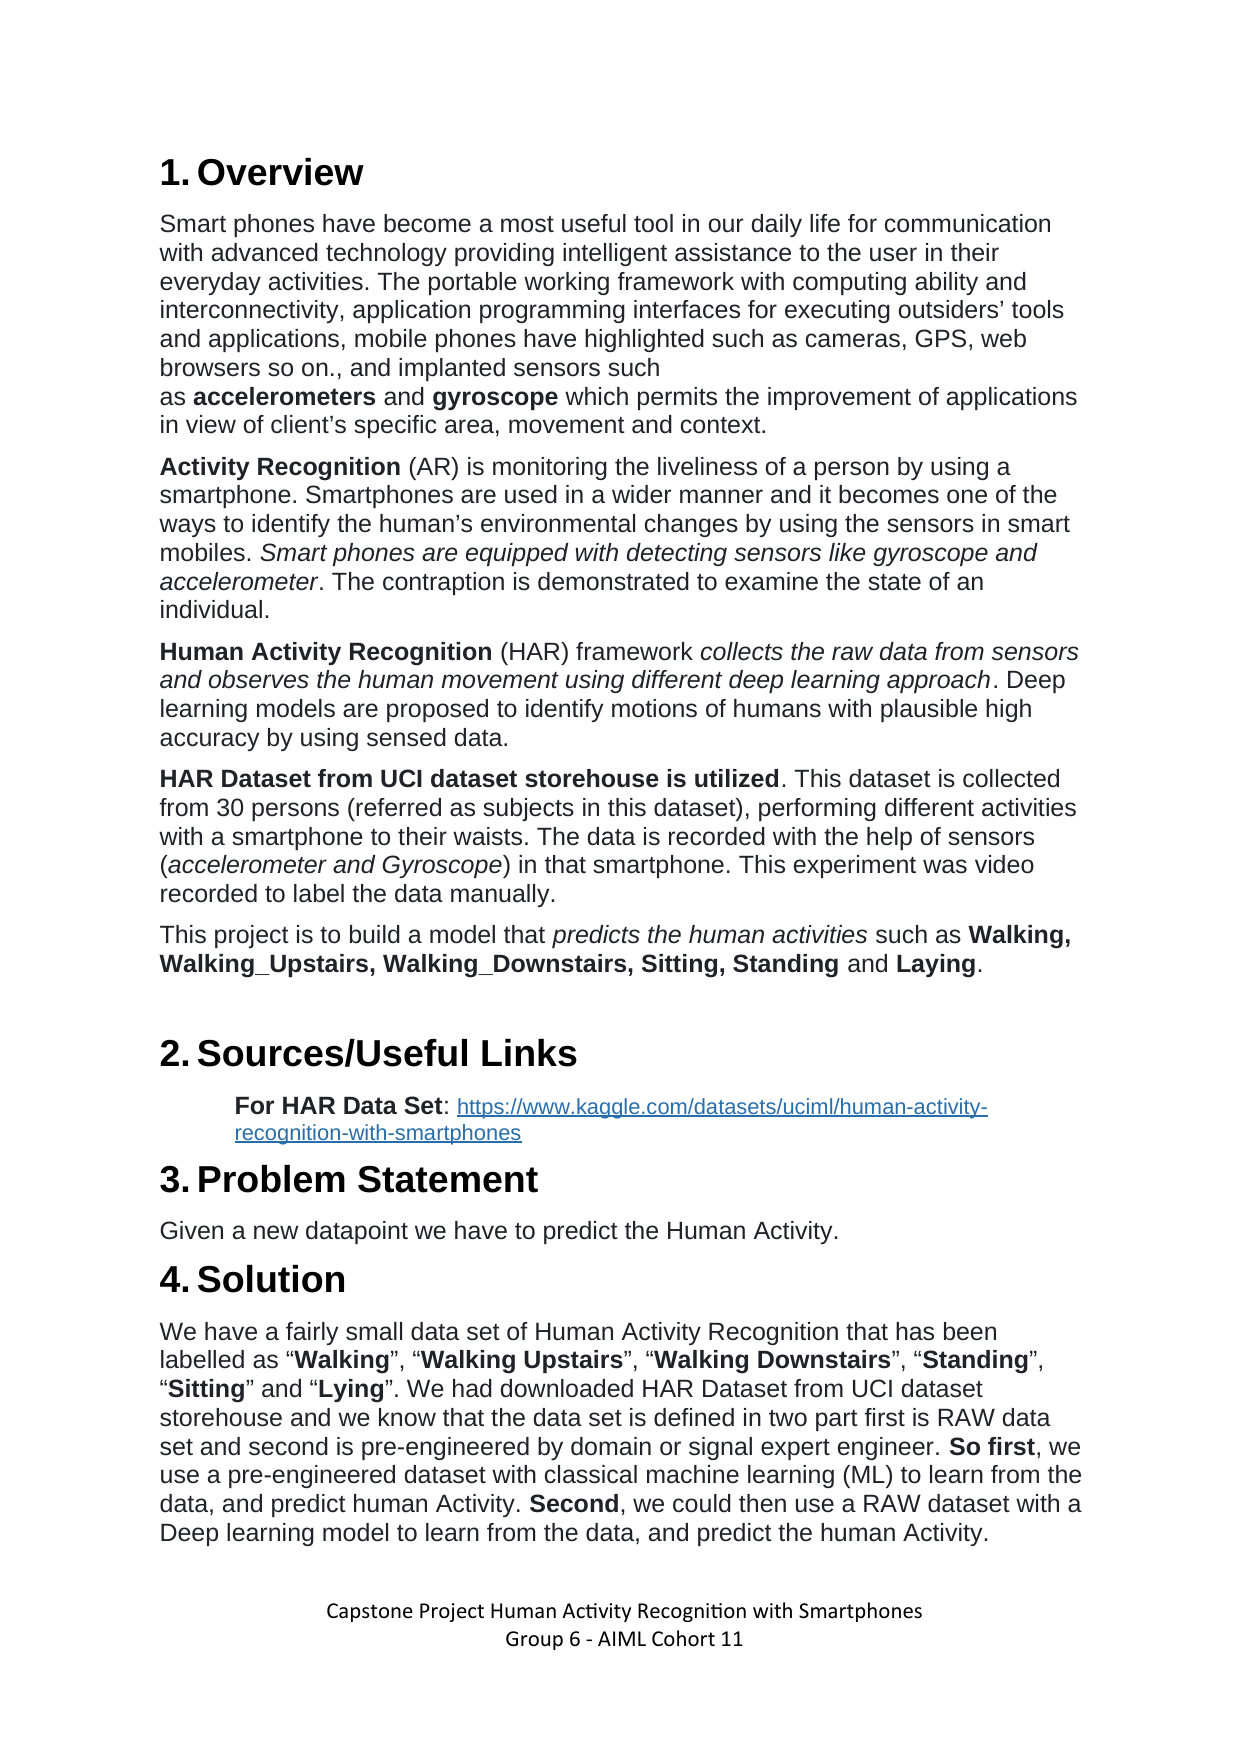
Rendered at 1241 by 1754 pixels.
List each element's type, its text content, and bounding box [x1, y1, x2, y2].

text This project is to build a model that predicts the human activities such as Walking, Walking_Upstairs, Walking_Downstairs, Sitting, Standing and Laying. [159, 920, 1090, 978]
text Given a new datapoint we have to predict the Human Activity. [159, 1216, 1090, 1245]
text Human Activity Recognition (HAR) framework collects the raw data from sensors and observes the human movement using different deep learning approach. Deep learning models are proposed to identify motions of humans with plausible high accuracy by using sensed data. [159, 637, 1090, 752]
subtitle Solution [159, 1257, 1090, 1301]
text We have a fairly small data set of Human Activity Recognition that has been labelled as “Walking”, “Walking Upstairs”, “Walking Downstairs”, “Standing”, “Sitting” and “Lying”. We had downloaded HAR Dataset from UCI dataset storehouse and we know that the data set is defined in two part first is RAW data set and second is pre-engineered by domain or signal expert engineer. So first, we use a pre-engineered dataset with classical machine learning (ML) to learn from the data, and predict human Activity. Second, we could then use a RAW dataset with a Deep learning model to learn from the data, and predict the human Activity. [159, 1316, 1090, 1546]
text HAR Dataset from UCI dataset storehouse is utilized. This dataset is collected from 30 persons (referred as subjects in this dataset), performing different activities with a smartphone to their waists. The data is recorded with the help of sensors (accelerometer and Gyroscope) in that smartphone. This experiment was video recorded to label the data manually. [159, 764, 1090, 908]
subtitle Overview [159, 150, 1090, 193]
text Activity Recognition (AR) is monitoring the liveliness of a person by using a smartphone. Smartphones are used in a wider manner and it becomes one of the ways to identify the human’s environmental changes by using the sensors in smart mobiles. Smart phones are equipped with detecting sensors like gyroscope and accelerometer. The contraption is demonstrated to examine the state of an individual. [159, 452, 1090, 624]
subtitle Problem Statement [159, 1157, 1090, 1200]
text For HAR Data Set: https://www.kaggle.com/datasets/uciml/human-activity-recognition-with-smartphones [234, 1091, 1090, 1144]
text Smart phones have become a most useful tool in our daily life for communication with advanced technology providing intelligent assistance to the user in their everyday activities. The portable working framework with computing ability and interconnectivity, application programming interfaces for executing outsiders’ tools and applications, mobile phones have highlighted such as cameras, GPS, web browsers so on., and implanted sensors such as accelerometers and gyroscope which permits the improvement of applications in view of client’s specific area, movement and context. [159, 209, 1090, 439]
subtitle Sources/Useful Links [159, 1032, 1090, 1075]
